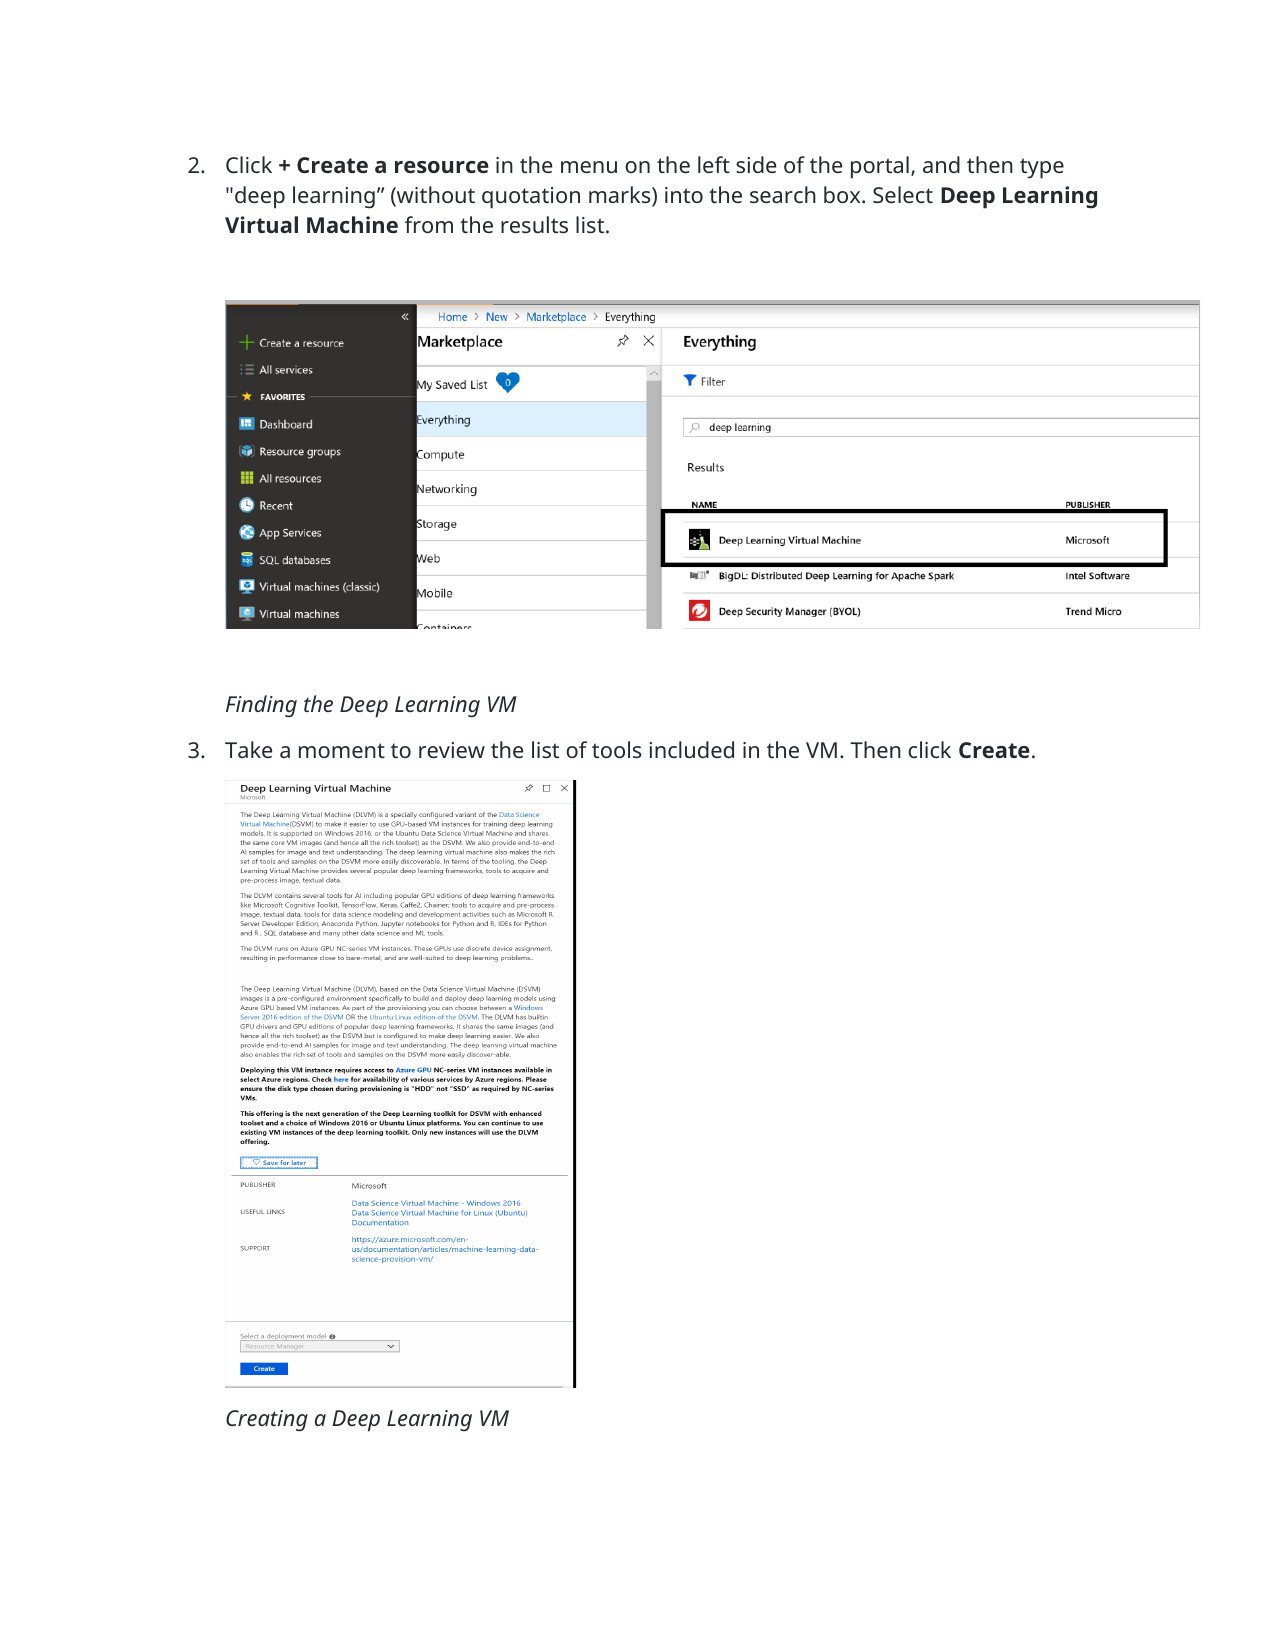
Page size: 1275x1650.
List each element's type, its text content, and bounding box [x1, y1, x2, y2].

list Take a moment to review the list of tools included in the VM. Then click Create. [187, 734, 1125, 764]
picture [225, 780, 577, 1388]
list Click + Create a resource in the menu on the left side of the portal, and then type "deep learning” (without quotation marks) into the search box. Select Deep Learning Virtual Machine from the results list. [187, 150, 1125, 239]
picture [225, 300, 1200, 629]
text Finding the Deep Learning VM [225, 689, 1125, 719]
text Creating a Deep Learning VM [225, 1403, 1125, 1433]
